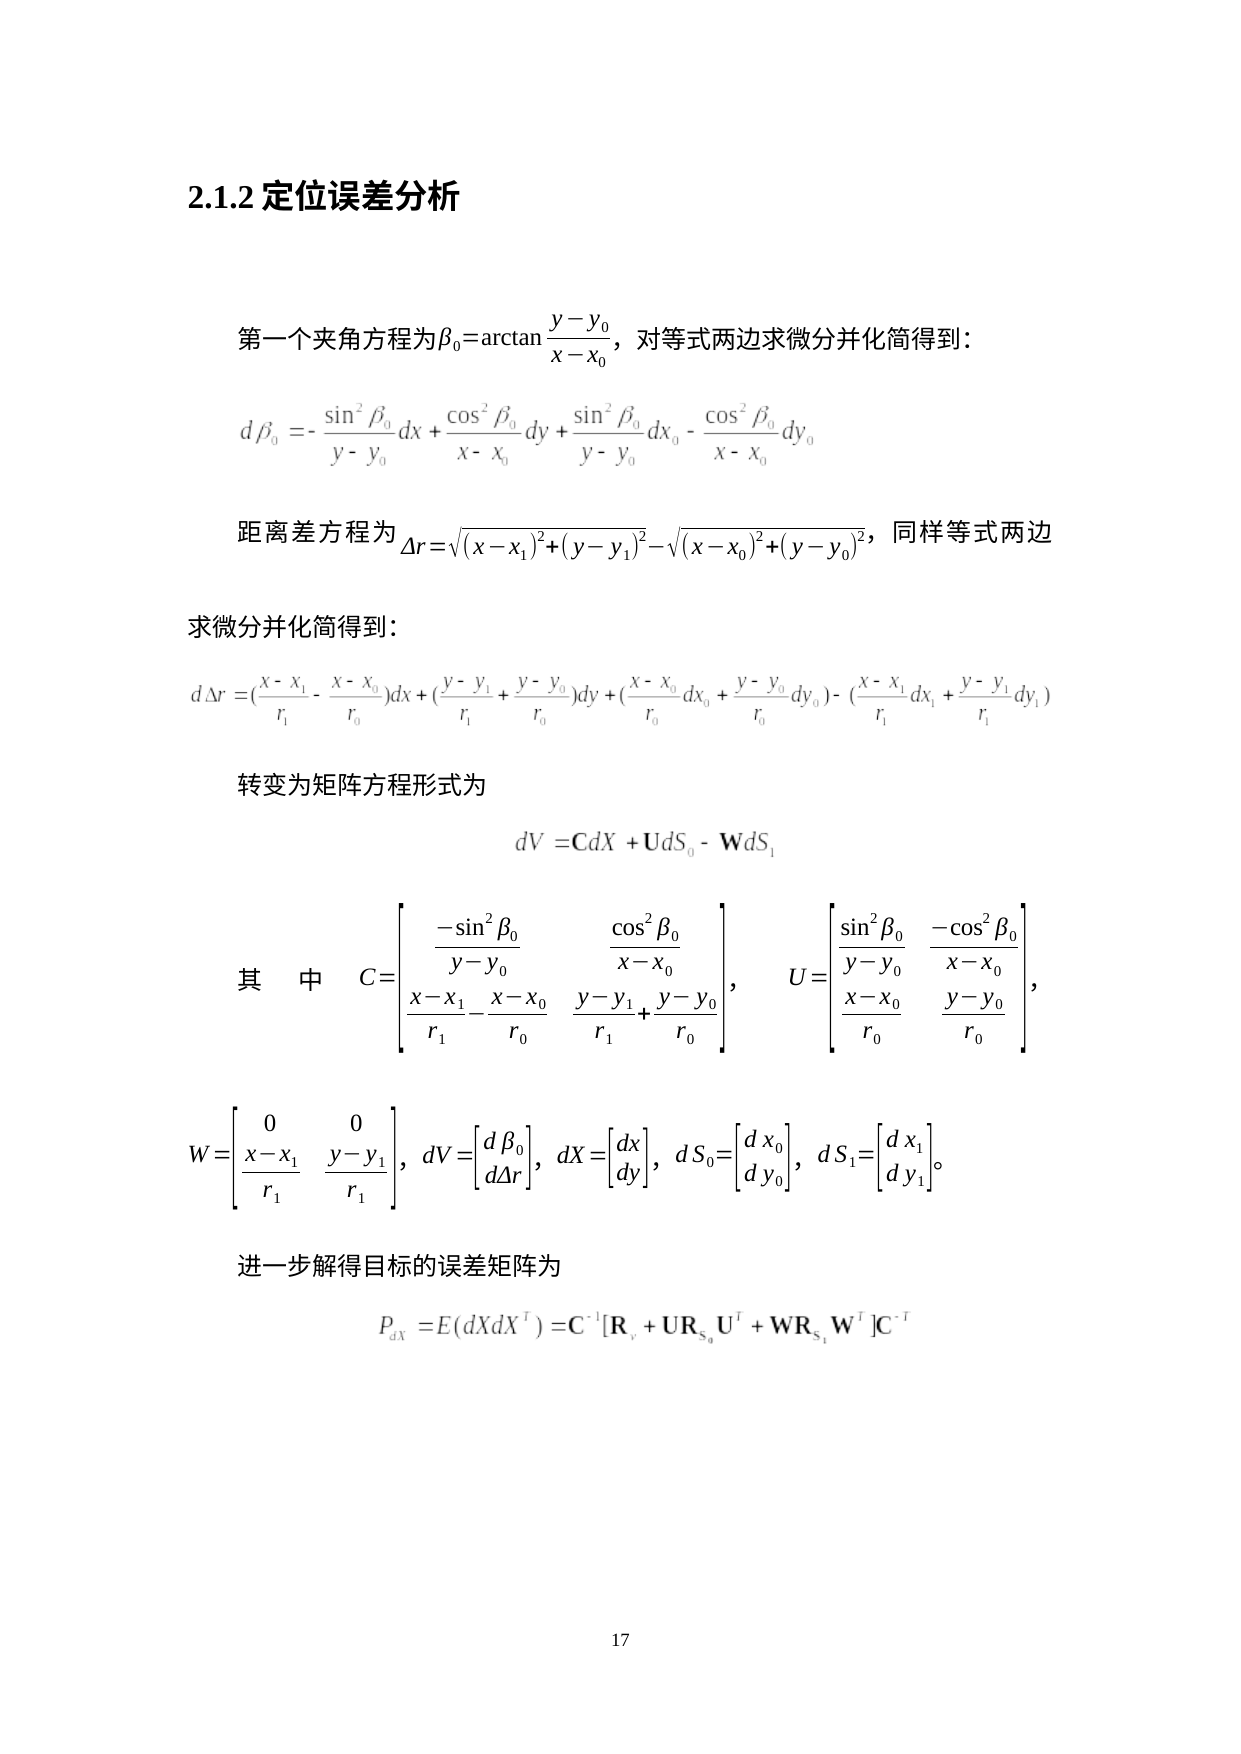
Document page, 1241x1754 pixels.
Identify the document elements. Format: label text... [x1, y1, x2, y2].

text 转变为矩阵方程形式为 [187, 751, 1053, 816]
text 第一个夹角方程为，对等式两边求微分并化简得到： [187, 289, 1053, 387]
text 进一步解得目标的误差矩阵为 [187, 1232, 1053, 1297]
text 其中，，，，，，。 [187, 898, 1053, 1223]
text 距离差方程为，同样等式两边求微分并化简得到： [187, 512, 1053, 658]
subtitle 2.1.2定位误差分析 [187, 162, 1053, 227]
